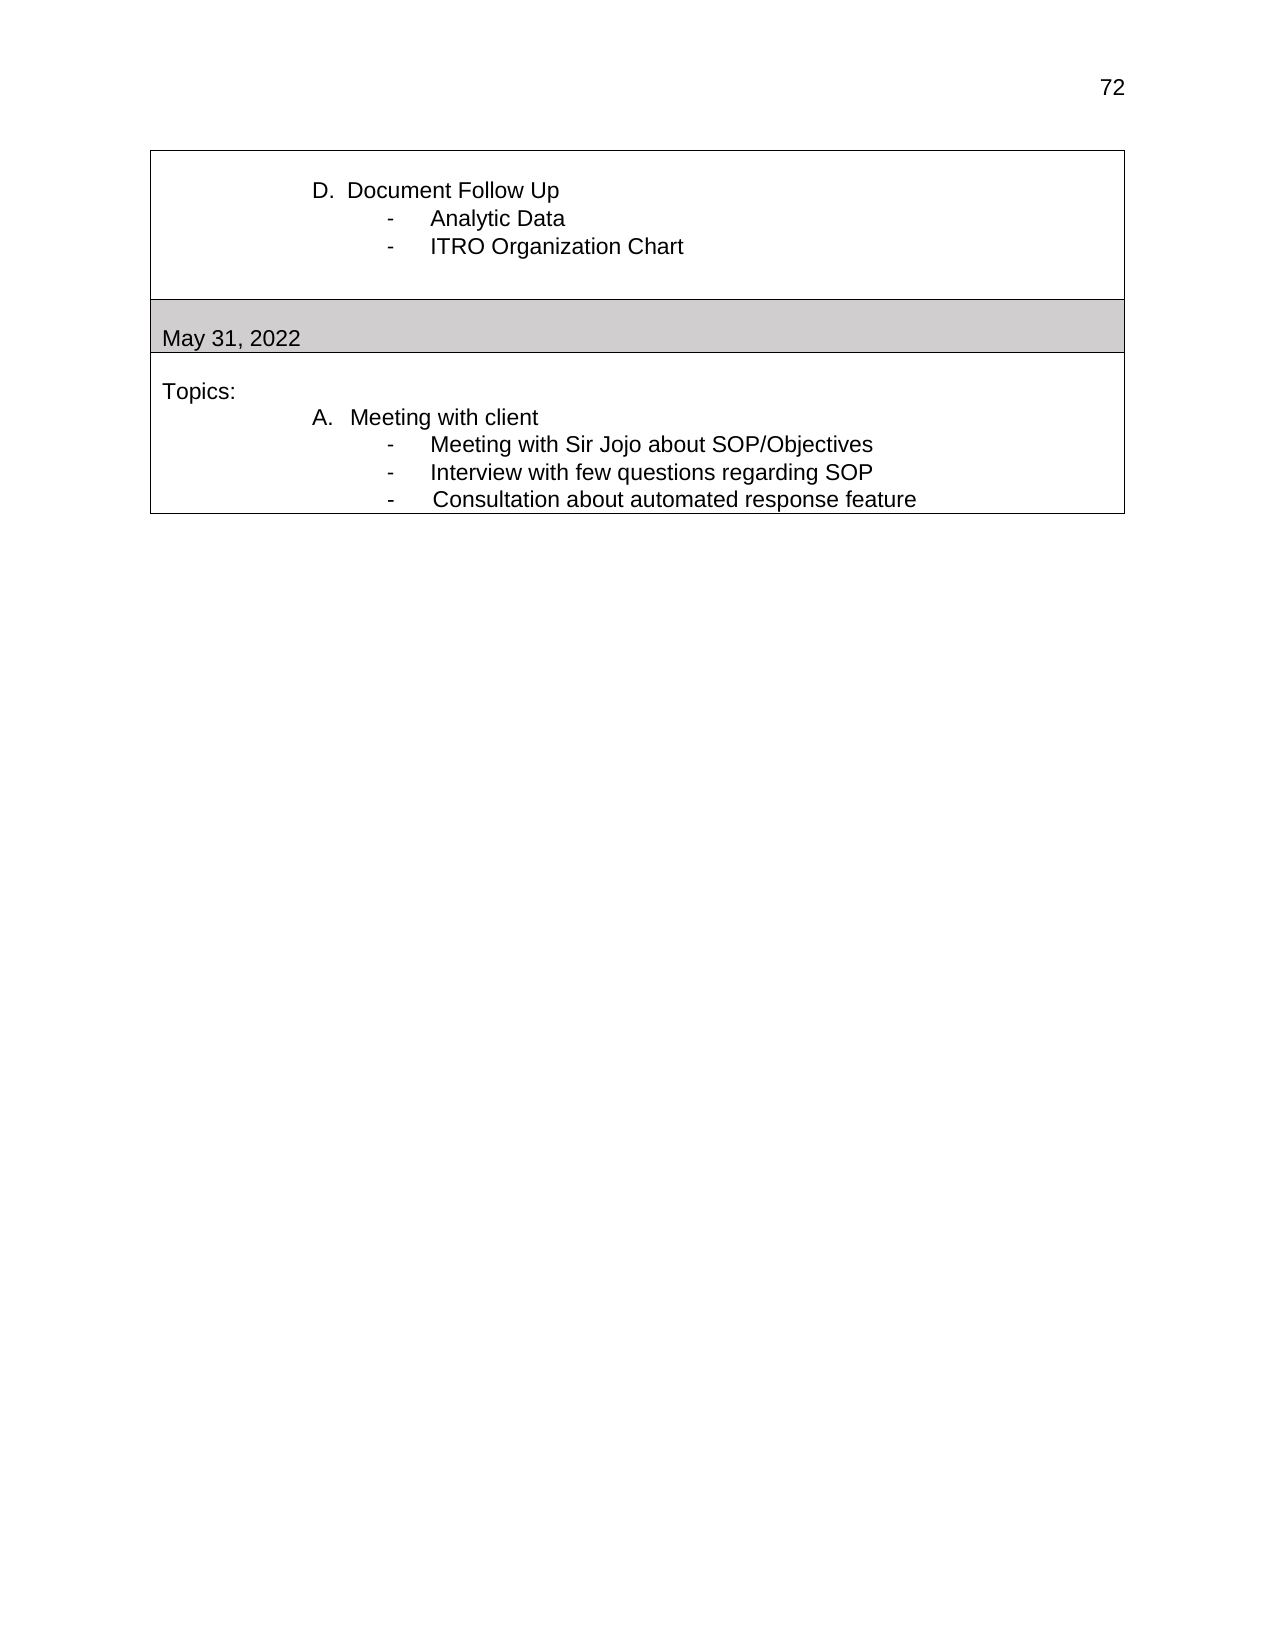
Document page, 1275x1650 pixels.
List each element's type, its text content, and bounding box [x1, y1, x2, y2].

table_cell May 31, 2022 [151, 300, 1124, 352]
table_cell Topics: A. Meeting with client - Meeting with Sir Jojo about SOP/Objectives - Interview with few questions regarding SOP - Consultation about automated response feature [151, 353, 1124, 513]
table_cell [151, 151, 1124, 299]
